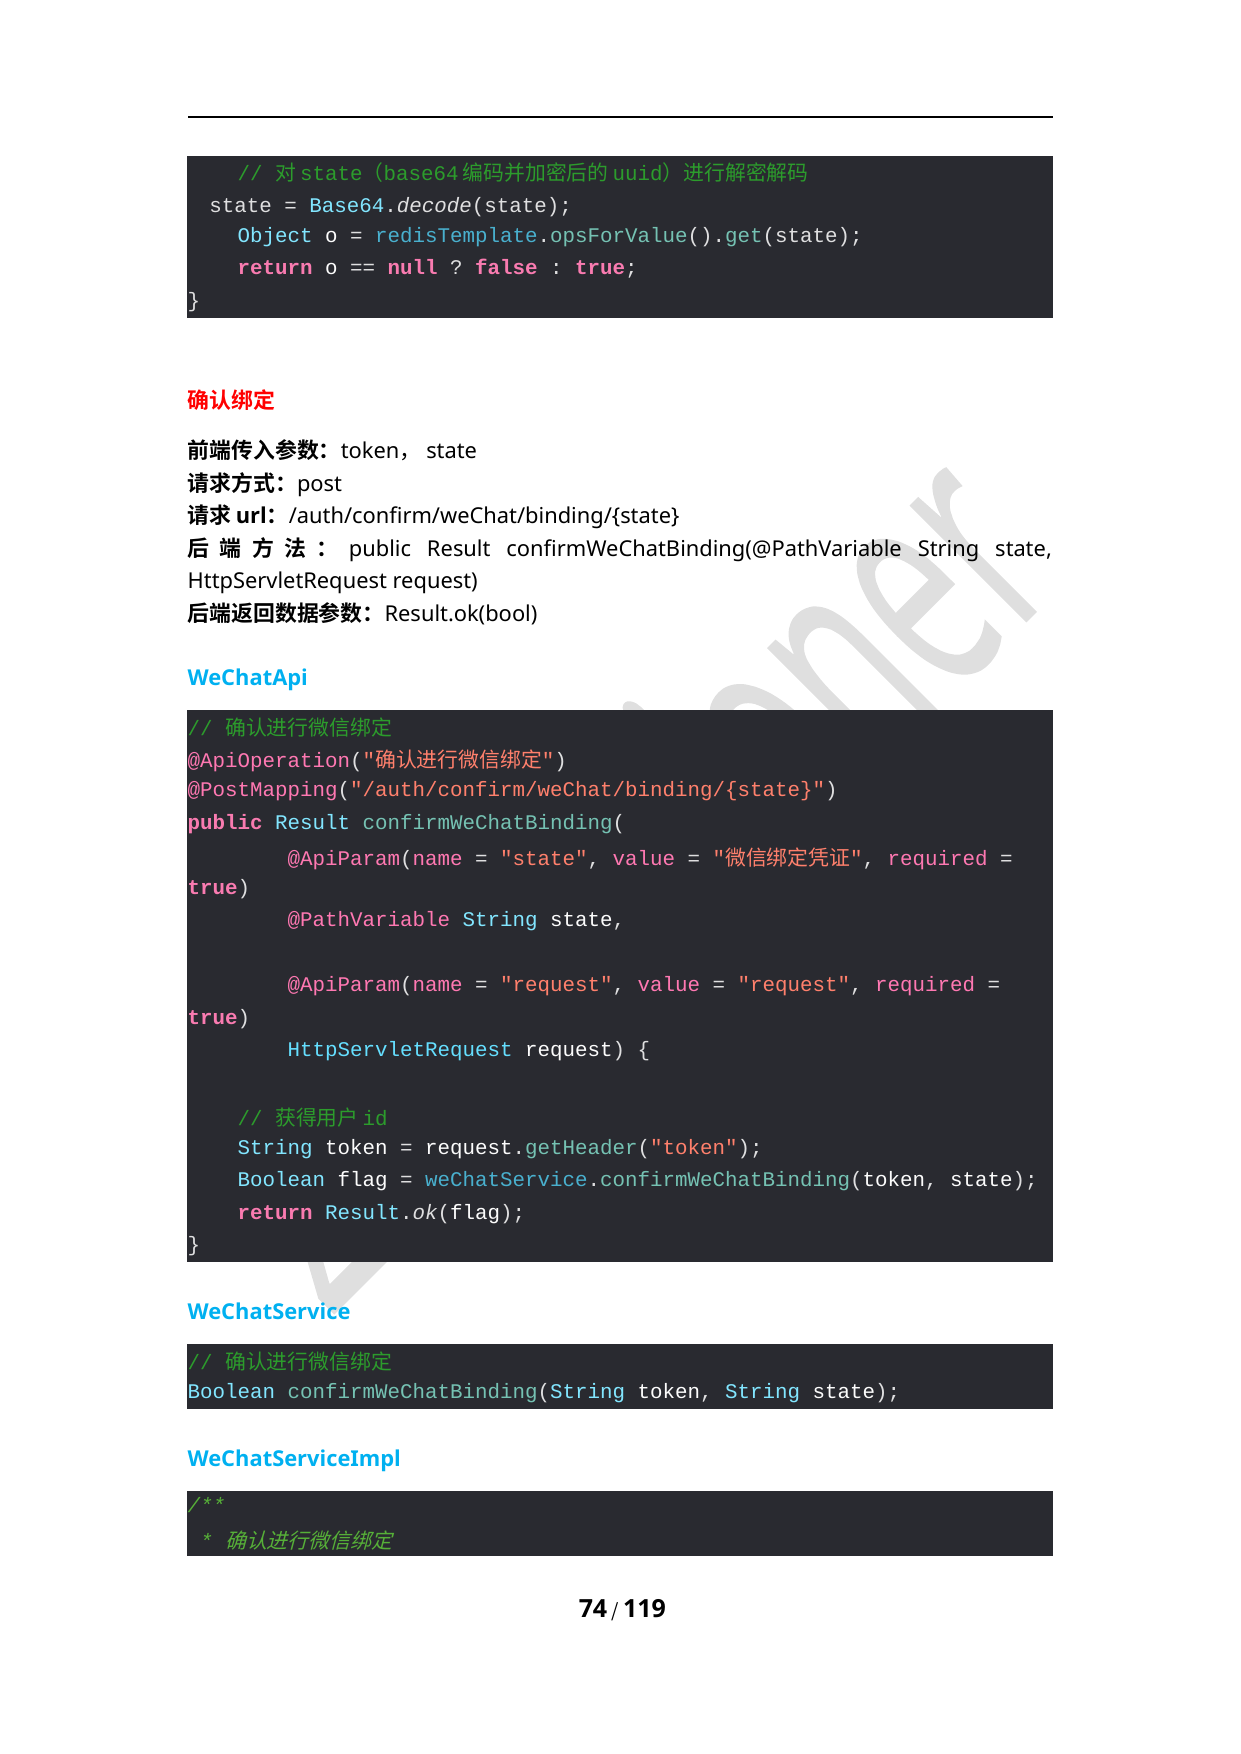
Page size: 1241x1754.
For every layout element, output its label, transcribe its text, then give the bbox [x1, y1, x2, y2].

text 请求方式：post [187, 466, 1053, 498]
text 后端返回数据参数：Result.ok(bool) [187, 596, 1053, 628]
text WeChatService [187, 1295, 1053, 1327]
text 后端方法：public Result confirmWeChatBinding(@PathVariable String state, HttpServletRequest request) [187, 531, 1053, 596]
text // 确认进行微信绑定 Boolean confirmWeChatBinding(String token, String state); [187, 1344, 1053, 1409]
text 前端传入参数：token， state [187, 433, 1053, 466]
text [187, 1491, 1053, 1556]
text // 确认进行微信绑定 @ApiOperation("确认进行微信绑定") @PostMapping("/auth/confirm/weChat/binding/{state}") public Result confirmWeChatBinding( @ApiParam(name = "state", value = "微信绑定凭证", required = true) @PathVariable String state, @ApiParam(name = "request", value = "request", required = true) HttpServletRequest request) { // 获得用户id String token = request.getHeader("token"); Boolean flag = weChatService.confirmWeChatBinding(token, state); return Result.ok(flag); } [187, 710, 1053, 1262]
text WeChatServiceImpl [187, 1442, 1053, 1474]
text 请求url：/auth/confirm/weChat/binding/{state} [187, 498, 1053, 531]
text 确认绑定 [187, 383, 1053, 416]
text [187, 156, 1053, 318]
text WeChatApi [187, 661, 1053, 693]
